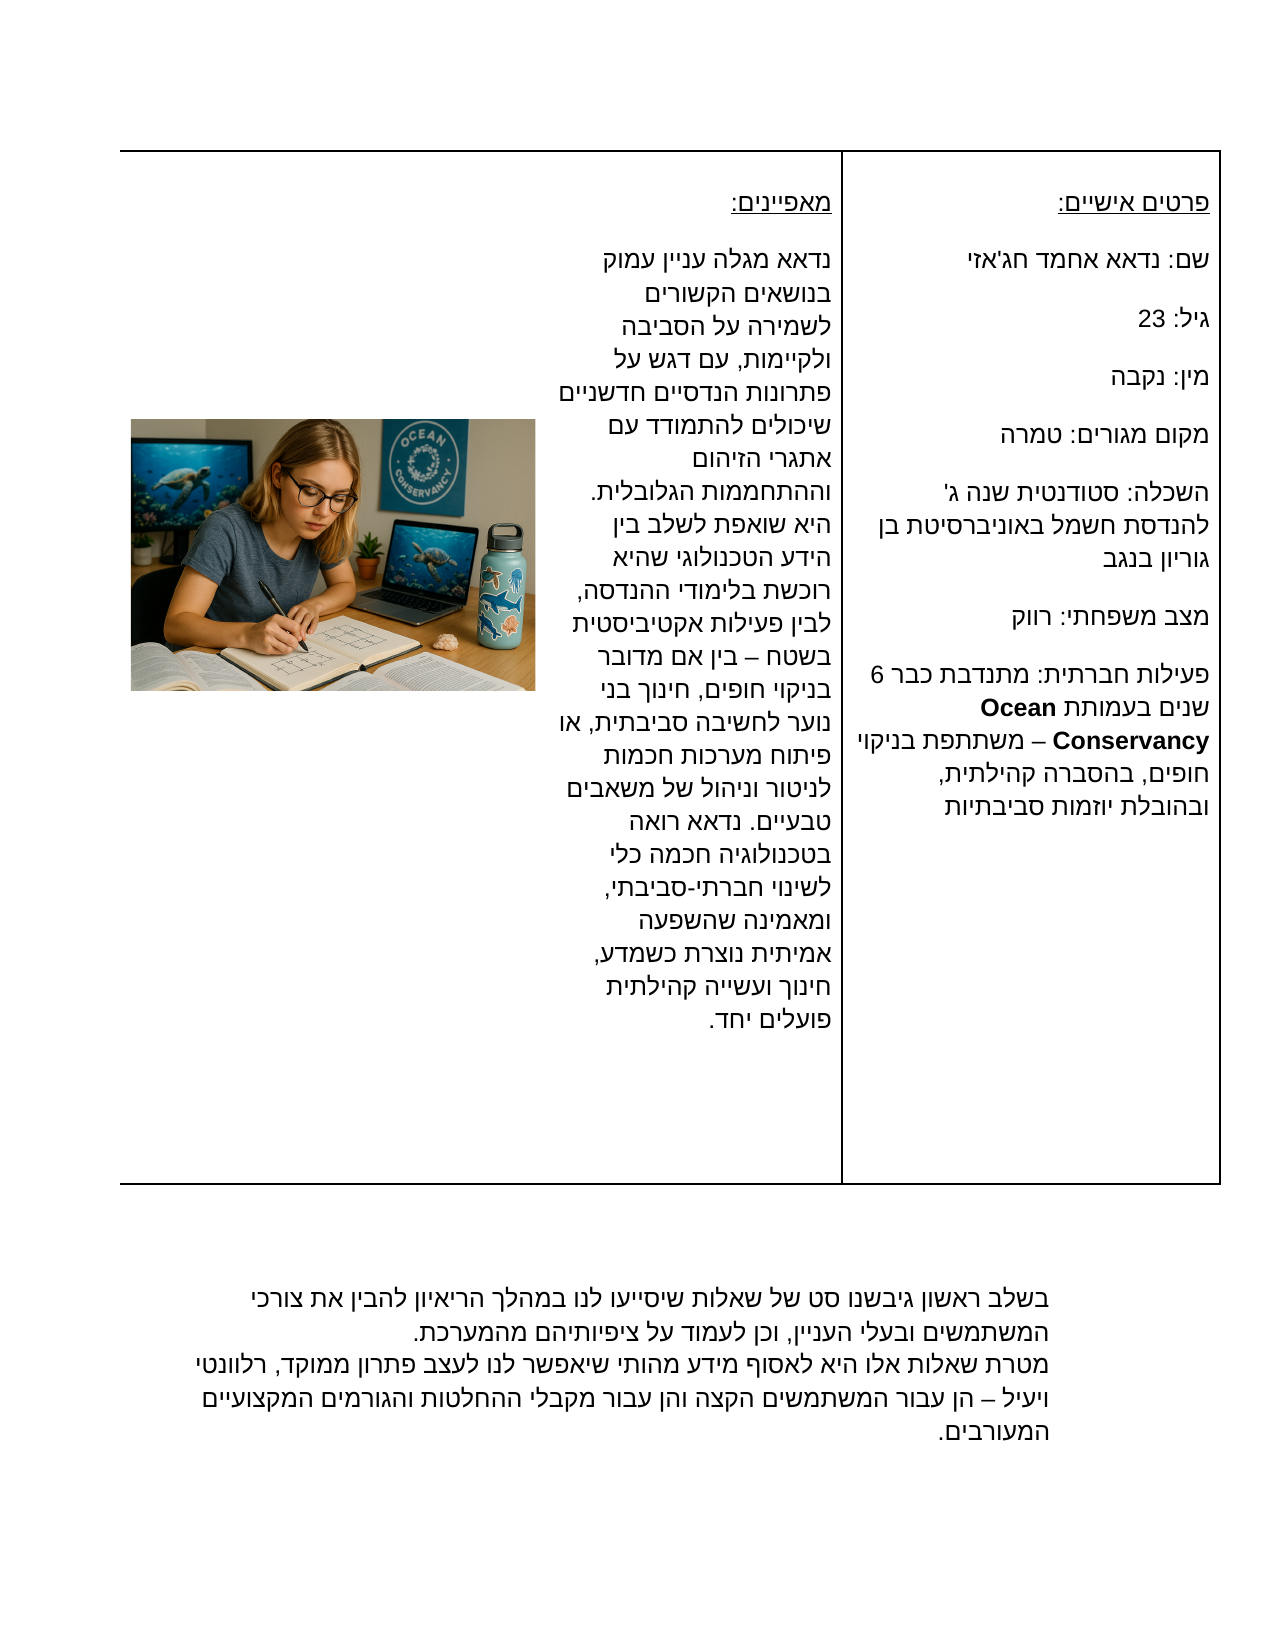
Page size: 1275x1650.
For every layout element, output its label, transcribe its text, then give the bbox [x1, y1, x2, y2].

table_header מאפיינים: נדאא מגלה עניין עמוק בנושאים הקשורים לשמירה על הסביבה ולקיימות, עם דגש על פתרונות הנדסיים חדשניים שיכולים להתמודד עם אתגרי הזיהום וההתחממות הגלובלית. היא שואפת לשלב בין הידע הטכנולוגי שהיא רוכשת בלימודי ההנדסה, לבין פעילות אקטיביסטית בשטח – בין אם מדובר בניקוי חופים, חינוך בני נוער לחשיבה סביבתית, או פיתוח מערכות חכמות לניטור וניהול של משאבים טבעיים. נדאא רואה בטכנולוגיה חכמה כלי לשינוי חברתי-סביבתי, ומאמינה שהשפעה אמיתית נוצרת כשמדע, חינוך ועשייה קהילתית פועלים יחד. [547, 152, 841, 1183]
table_header פרטים אישיים: שם: נדאא אחמד חג'אזי גיל: 23 מין: נקבה מקום מגורים: טמרה השכלה: סטודנטית שנה ג' להנדסת חשמל באוניברסיטת בן גוריון בנגב מצב משפחתי: רווק פעילות חברתית: מתנדבת כבר 6 שנים בעמותת Ocean Conservancy – משתתפת בניקוי חופים, בהסברה קהילתית, ובהובלת יוזמות סביבתיות [843, 152, 1219, 1183]
text בשלב ראשון גיבשנו סט של שאלות שיסייעו לנו במהלך הריאיון להבין את צורכי המשתמשים ובעלי העניין, וכן לעמוד על ציפיותיהם מהמערכת. [150, 1284, 1050, 1346]
table_header [120, 152, 547, 1183]
text מטרת שאלות אלו היא לאסוף מידע מהותי שיאפשר לנו לעצב פתרון ממוקד, רלוונטי ויעיל – הן עבור המשתמשים הקצה והן עבור מקבלי ההחלטות והגורמים המקצועיים המעורבים. [150, 1351, 1050, 1445]
picture [130, 419, 536, 691]
